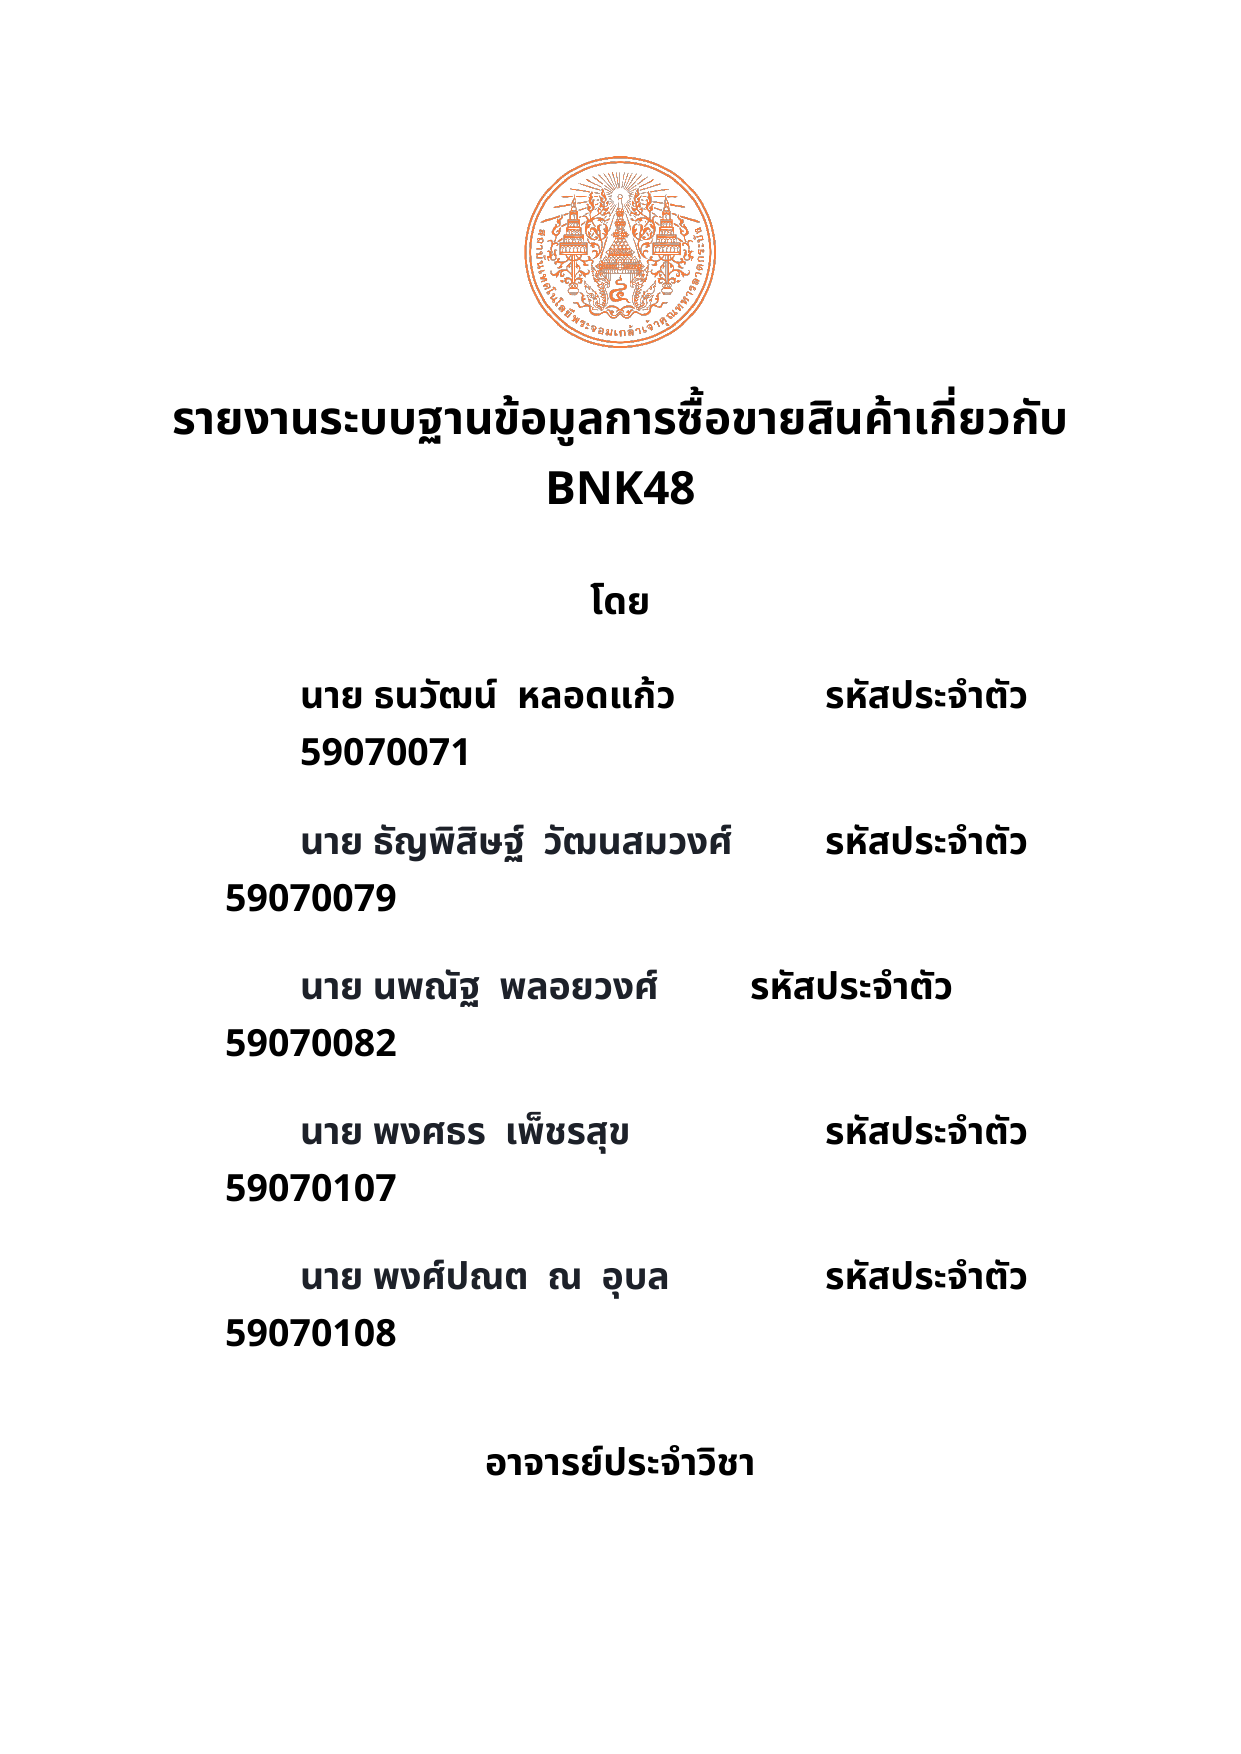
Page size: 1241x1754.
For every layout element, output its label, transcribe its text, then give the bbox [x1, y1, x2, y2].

subtitle รายงานระบบฐานข้อมูลการซื้อขายสินค้าเกี่ยวกับ BNK48 [150, 386, 1090, 518]
text นาย พงศธร เพ็ชรสุข รหัสประจำตัว 59070107 [225, 1105, 1090, 1212]
text โดย [150, 575, 1090, 632]
text นาย ธัญพิสิษฐ์ วัฒนสมวงศ์ รหัสประจำตัว 59070079 [225, 814, 1090, 922]
text นาย ธนวัฒน์ หลอดแก้ว รหัสประจำตัว 59070071 [300, 669, 1090, 777]
text อาจารย์ประจำวิชา [150, 1435, 1090, 1492]
text นาย นพณัฐ พลอยวงศ์ รหัสประจำตัว 59070082 [225, 959, 1090, 1067]
text นาย พงศ์ปณต ณ อุบล รหัสประจำตัว 59070108 [225, 1250, 1090, 1358]
picture [524, 156, 716, 348]
